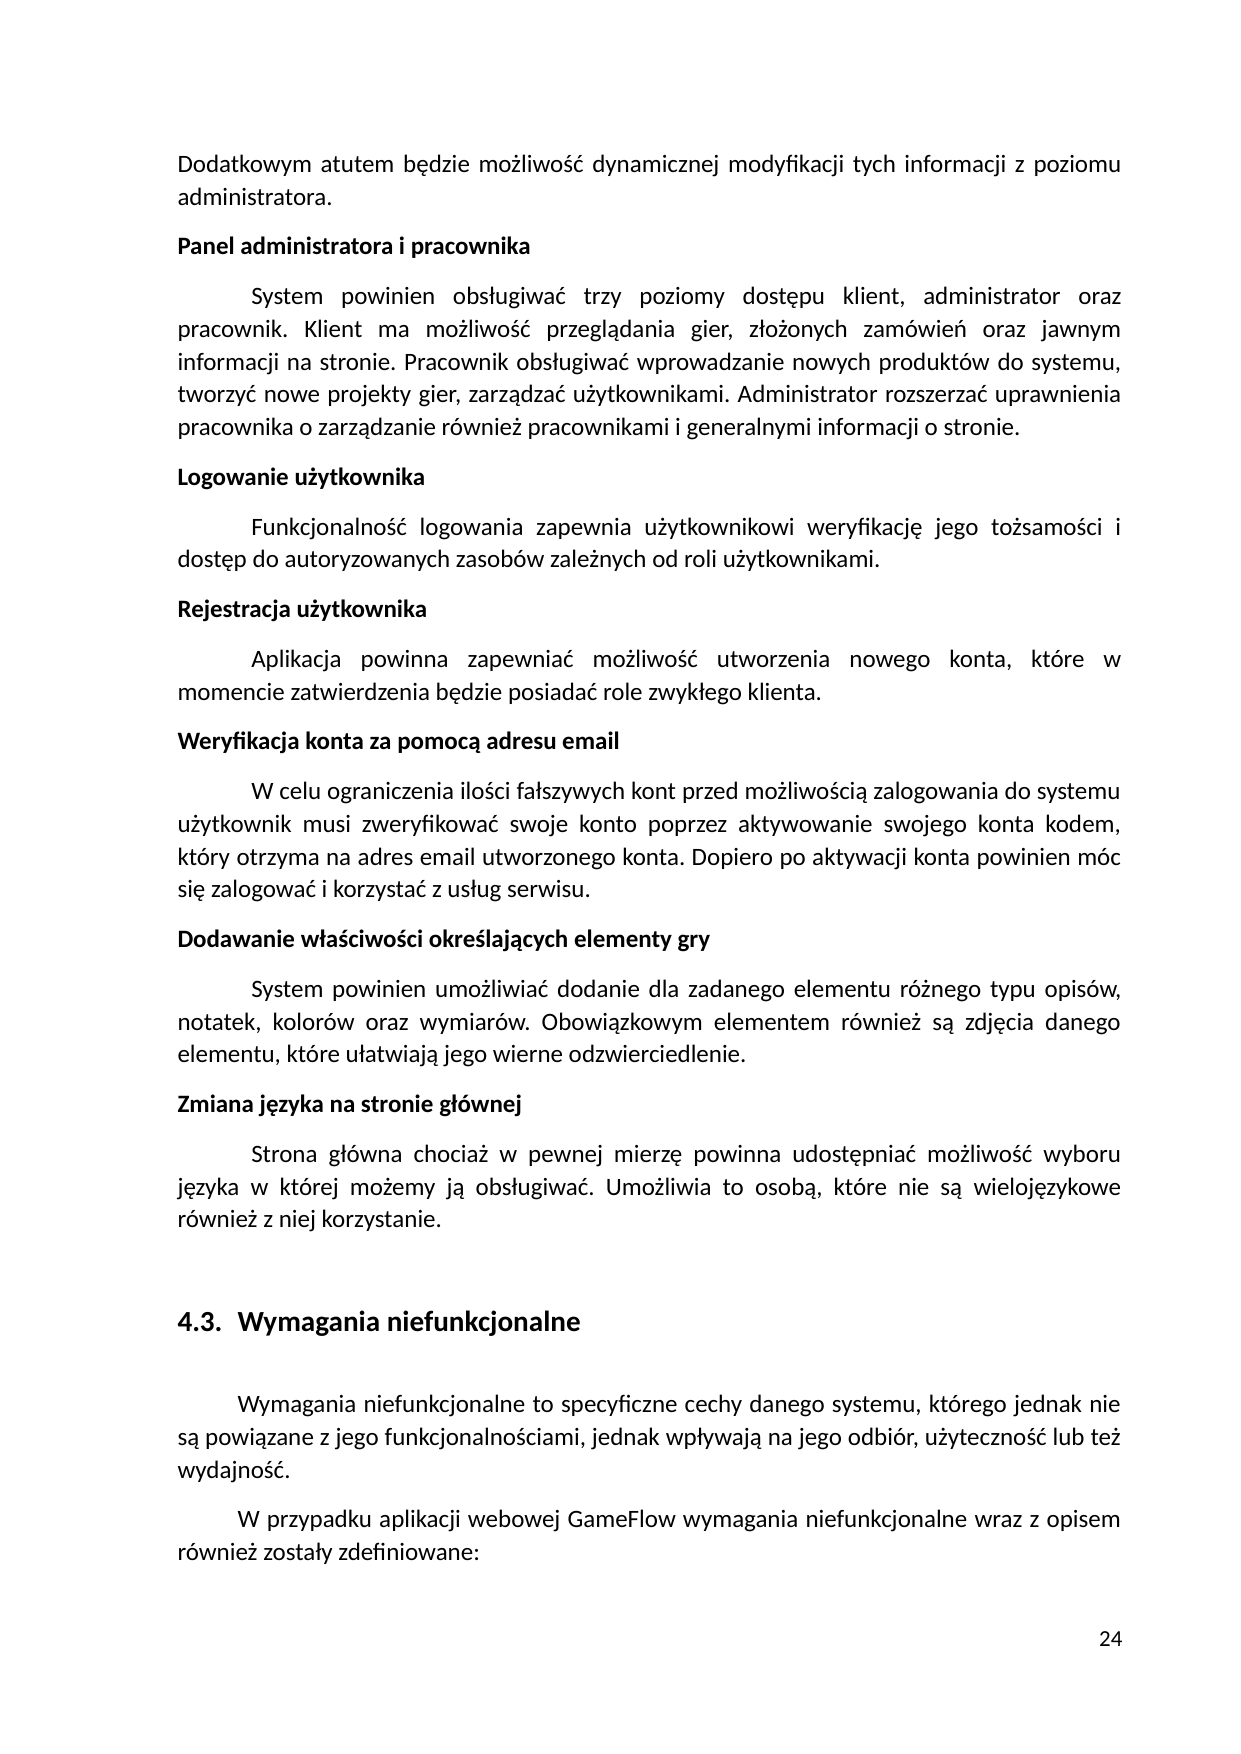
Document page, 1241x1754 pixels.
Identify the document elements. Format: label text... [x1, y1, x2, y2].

text Wymagania niefunkcjonalne to specyficzne cechy danego systemu, którego jednak nie są powiązane z jego funkcjonalnościami, jednak wpływają na jego odbiór, użyteczność lub też wydajność. [177, 1388, 1122, 1484]
text System powinien umożliwiać dodanie dla zadanego elementu różnego typu opisów, notatek, kolorów oraz wymiarów. Obowiązkowym elementem również są zdjęcia danego elementu, które ułatwiają jego wierne odzwierciedlenie. [177, 973, 1122, 1069]
subtitle Wymagania niefunkcjonalne [177, 1303, 1122, 1338]
text Aplikacja powinna zapewniać możliwość utworzenia nowego konta, które w momencie zatwierdzenia będzie posiadać role zwykłego klienta. [177, 643, 1122, 706]
text Dodawanie właściwości określających elementy gry [177, 923, 1122, 954]
text Rejestracja użytkownika [177, 593, 1122, 624]
text Logowanie użytkownika [177, 461, 1122, 492]
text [177, 148, 1122, 211]
text Panel administratora i pracownika [177, 230, 1122, 261]
text W celu ograniczenia ilości fałszywych kont przed możliwością zalogowania do systemu użytkownik musi zweryfikować swoje konto poprzez aktywowanie swojego konta kodem, który otrzyma na adres email utworzonego konta. Dopiero po aktywacji konta powinien móc się zalogować i korzystać z usług serwisu. [177, 775, 1122, 904]
text Strona główna chociaż w pewnej mierzę powinna udostępniać możliwość wyboru języka w której możemy ją obsługiwać. Umożliwia to osobą, które nie są wielojęzykowe również z niej korzystanie. [177, 1138, 1122, 1234]
text Weryfikacja konta za pomocą adresu email [177, 725, 1122, 756]
text Funkcjonalność logowania zapewnia użytkownikowi weryfikację jego tożsamości i dostęp do autoryzowanych zasobów zależnych od roli użytkownikami. [177, 511, 1122, 574]
text W przypadku aplikacji webowej GameFlow wymagania niefunkcjonalne wraz z opisem również zostały zdefiniowane: [177, 1503, 1122, 1567]
text Zmiana języka na stronie głównej [177, 1088, 1122, 1119]
text System powinien obsługiwać trzy poziomy dostępu klient, administrator oraz pracownik. Klient ma możliwość przeglądania gier, złożonych zamówień oraz jawnym informacji na stronie. Pracownik obsługiwać wprowadzanie nowych produktów do systemu, tworzyć nowe projekty gier, zarządzać użytkownikami. Administrator rozszerzać uprawnienia pracownika o zarządzanie również pracownikami i generalnymi informacji o stronie. [177, 280, 1122, 442]
